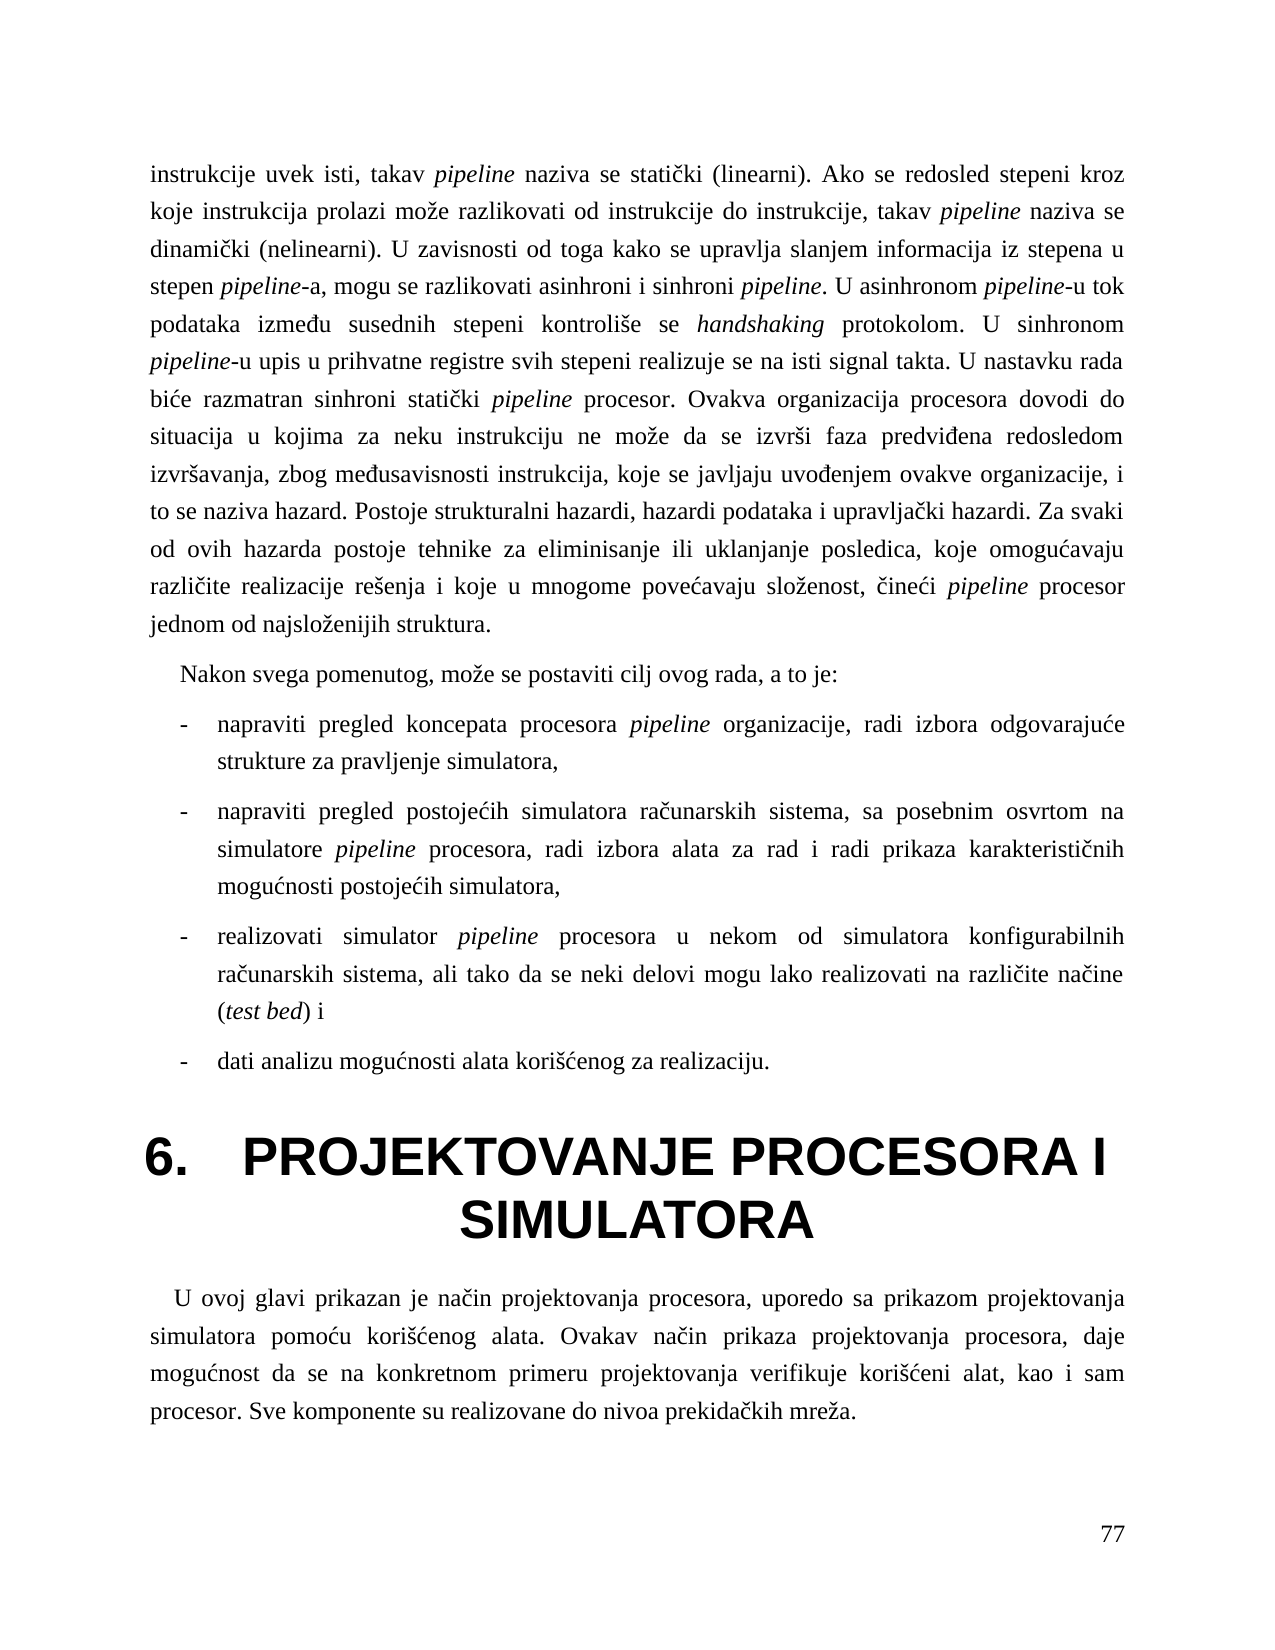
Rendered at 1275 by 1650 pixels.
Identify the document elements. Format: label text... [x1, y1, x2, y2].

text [150, 150, 1125, 637]
list napraviti pregled koncepata procesora pipeline organizacije, radi izbora odgovarajuće strukture za pravljenje simulatora, [179, 700, 1125, 775]
subtitle Projektovanje procesora i simulatora [150, 1125, 1125, 1249]
list dati analizu mogućnosti alata korišćenog za realizaciju. [179, 1037, 1125, 1075]
list napraviti pregled postojećih simulatora računarskih sistema, sa posebnim osvrtom na simulatore pipeline procesora, radi izbora alata za rad i radi prikaza karakterističnih mogućnosti postojećih simulatora, [179, 787, 1125, 900]
text U ovoj glavi prikazan je način projektovanja procesora, uporedo sa prikazom projektovanja simulatora pomoću korišćenog alata. Ovakav način prikaza projektovanja procesora, daje mogućnost da se na konkretnom primeru projektovanja verifikuje korišćeni alat, kao i sam procesor. Sve komponente su realizovane do nivoa prekidačkih mreža. [150, 1274, 1125, 1424]
list realizovati simulator pipeline procesora u nekom od simulatora konfigurabilnih računarskih sistema, ali tako da se neki delovi mogu lako realizovati na različite načine (test bed) i [179, 912, 1125, 1025]
text Nakon svega pomenutog, može se postaviti cilj ovog rada, a to je: [150, 650, 1125, 687]
